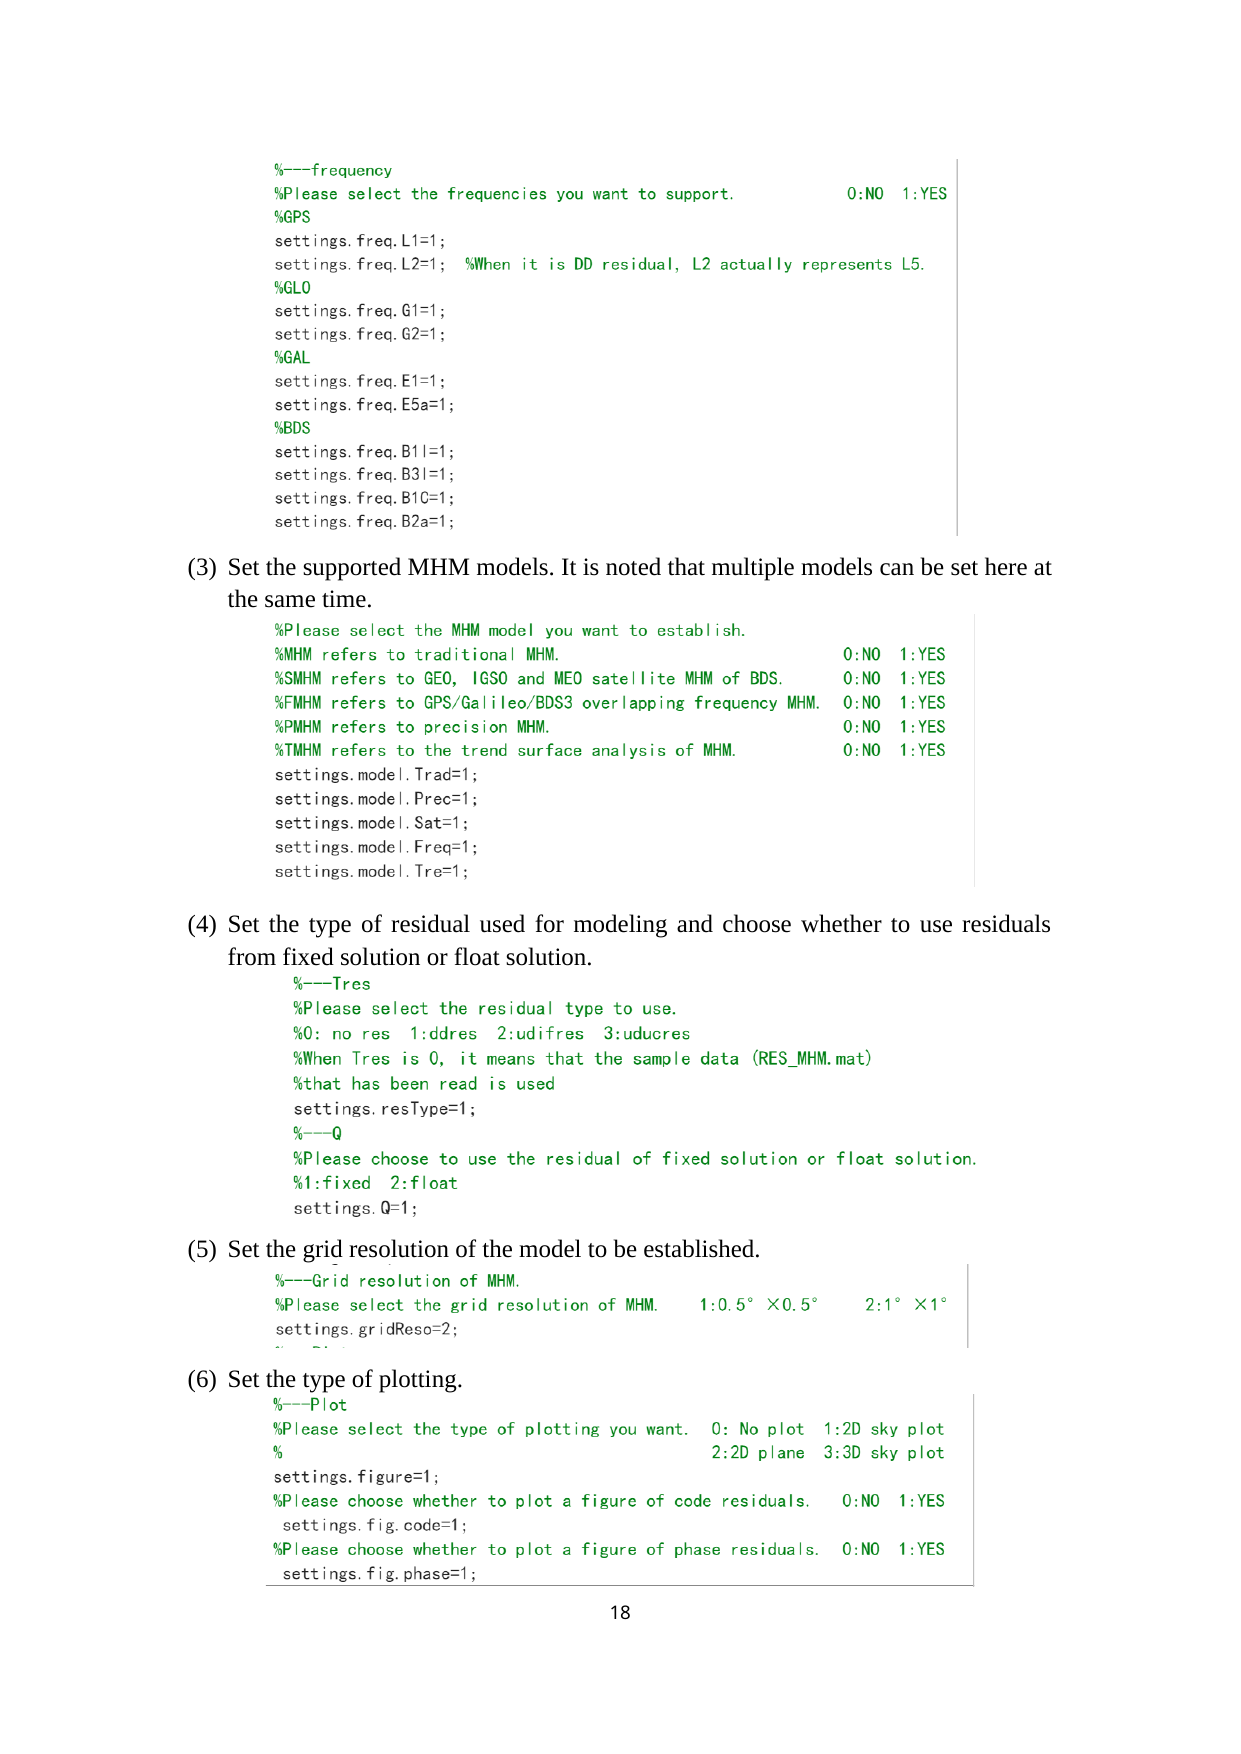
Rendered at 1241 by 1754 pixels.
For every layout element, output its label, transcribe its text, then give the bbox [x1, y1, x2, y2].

picture [265, 159, 975, 536]
picture [265, 614, 975, 887]
picture [265, 1394, 975, 1587]
list Set the type of residual used for modeling and choose whether to use residuals from fixed solution or float solution. [187, 907, 1053, 972]
picture [285, 972, 995, 1222]
list Set the grid resolution of the model to be established. [187, 1232, 1053, 1265]
picture [265, 1264, 975, 1348]
list Set the supported MHM models. It is noted that multiple models can be set here at the same time. [187, 550, 1053, 615]
list Set the type of plotting. [187, 1362, 1053, 1395]
